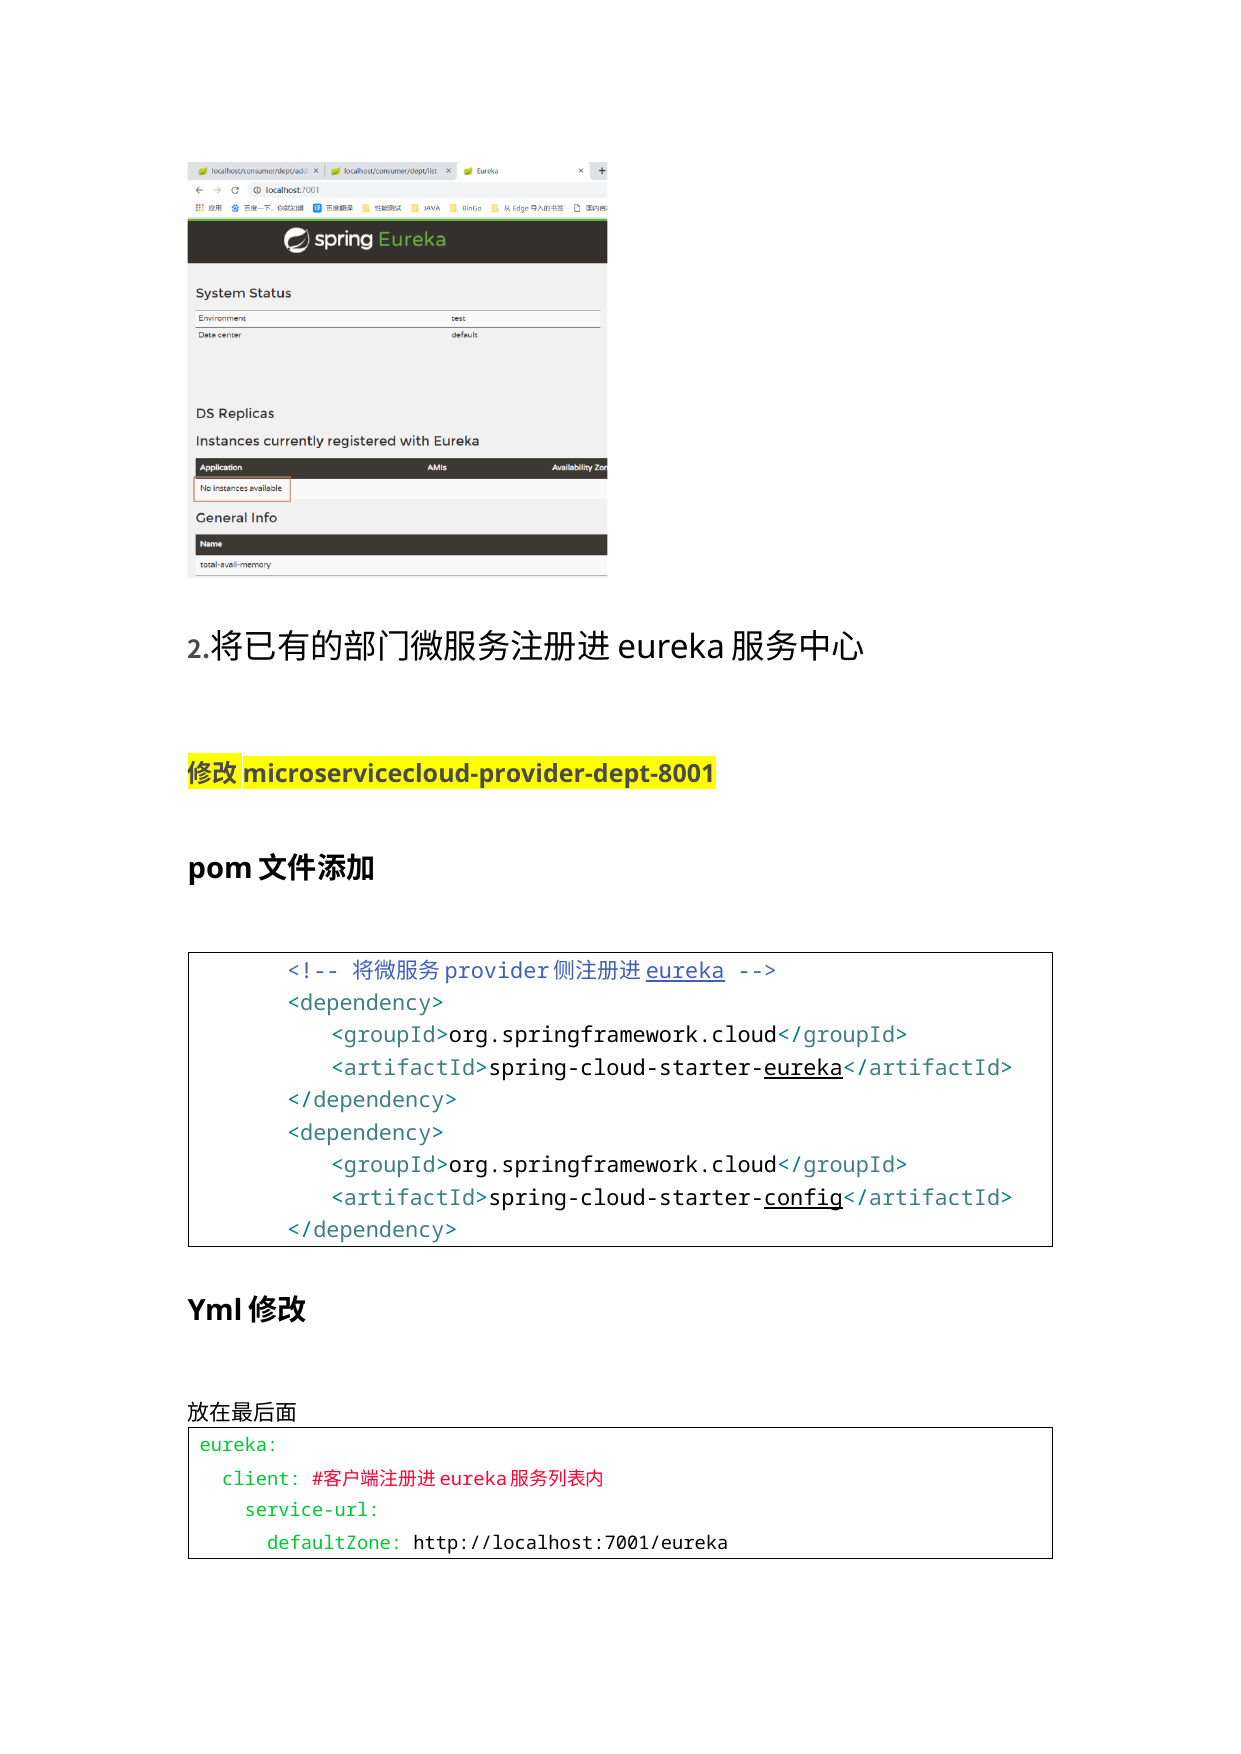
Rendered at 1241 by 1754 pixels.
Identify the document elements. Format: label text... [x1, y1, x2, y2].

subtitle 2.将已有的部门微服务注册进eureka服务中心 [187, 612, 1053, 677]
picture [187, 162, 608, 578]
table_header <!-- 将微服务provider侧注册进eureka --> <dependency> <groupId>org.springframework.cloud</groupId> <artifactId>spring-cloud-starter-eureka</artifactId> </dependency> <dependency> <groupId>org.springframework.cloud</groupId> <artifactId>spring-cloud-starter-config</artifactId> </dependency> [189, 953, 1052, 1246]
text 放在最后面 [187, 1394, 1053, 1427]
subtitle Yml修改 [187, 1276, 1053, 1341]
text 修改microservicecloud-provider-dept-8001 [187, 739, 1053, 804]
subtitle pom文件添加 [187, 833, 1053, 898]
table_header eureka: client: #客户端注册进eureka服务列表内 service-url: defaultZone: http://localhost:7001/eureka [189, 1428, 1052, 1558]
